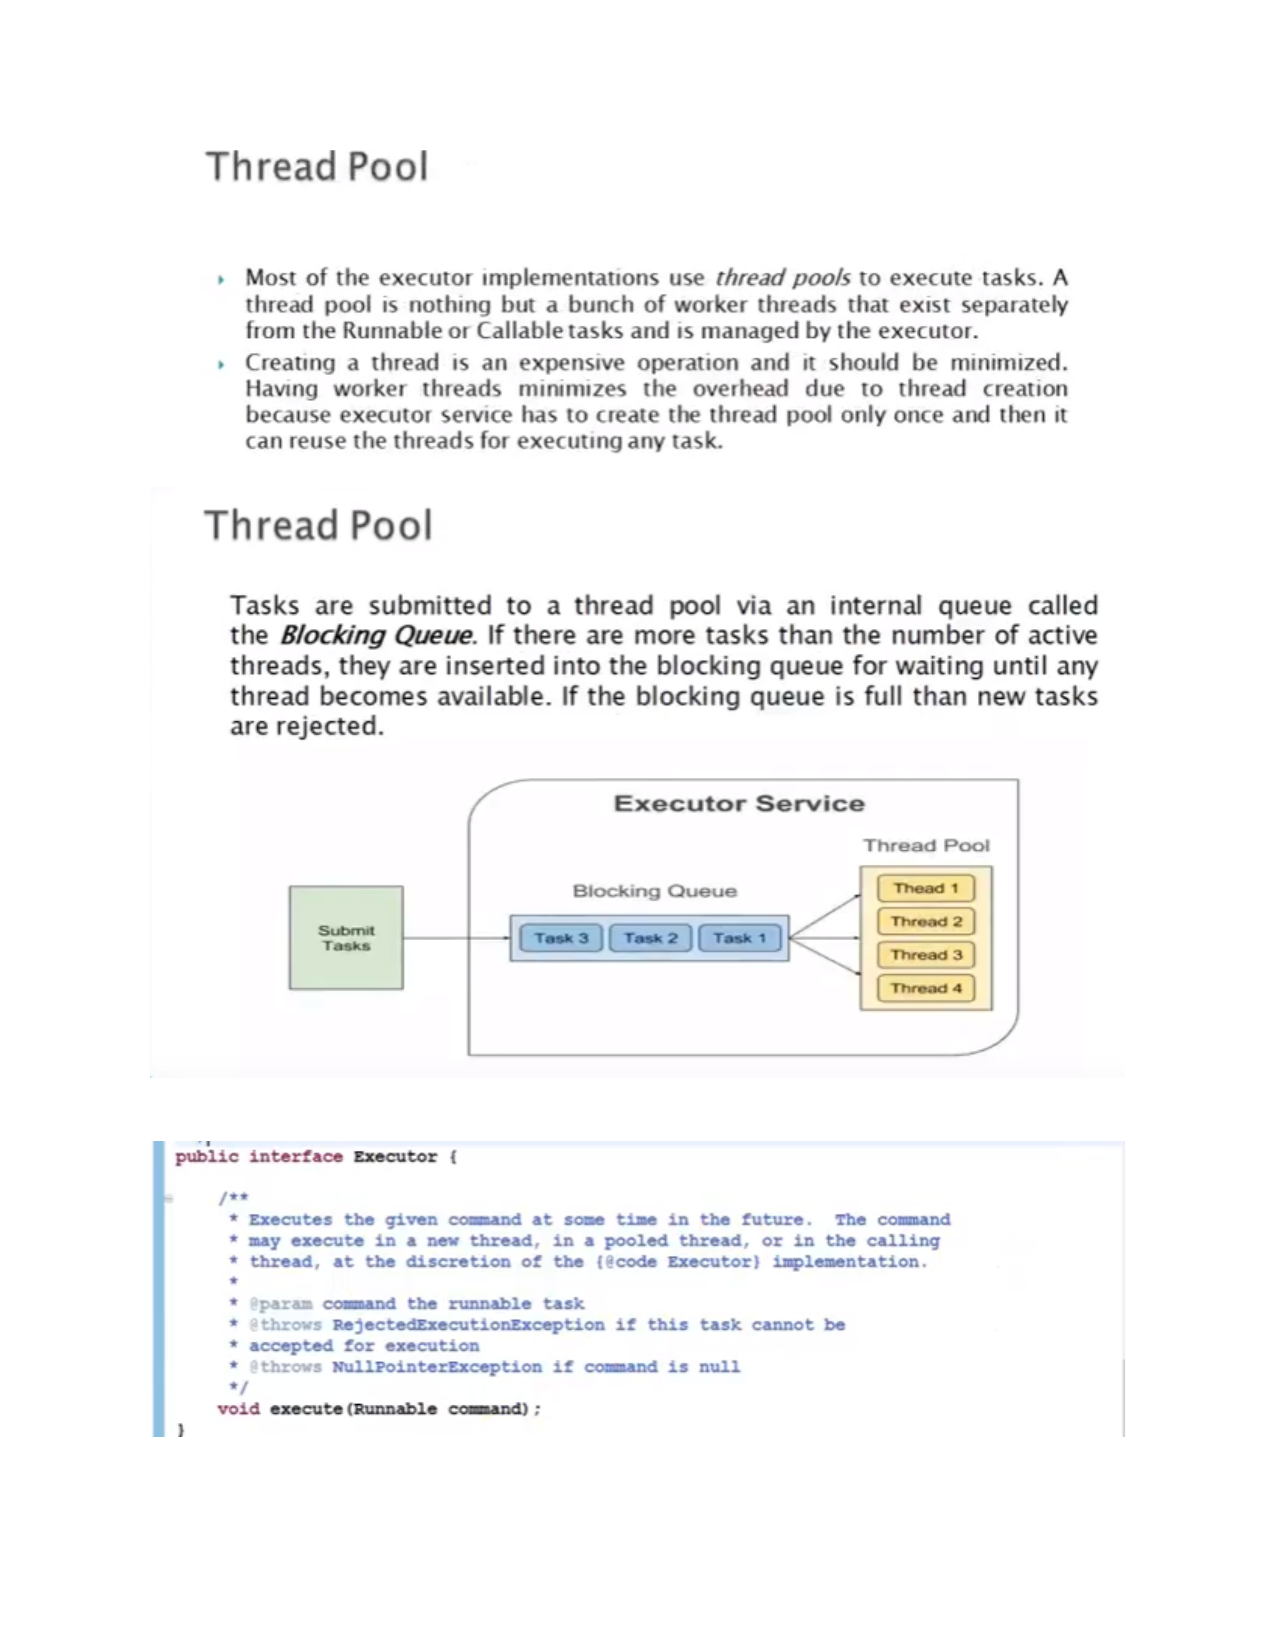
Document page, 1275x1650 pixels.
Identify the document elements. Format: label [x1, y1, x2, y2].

picture [150, 1141, 1125, 1437]
picture [150, 487, 1125, 1078]
picture [150, 150, 1125, 469]
